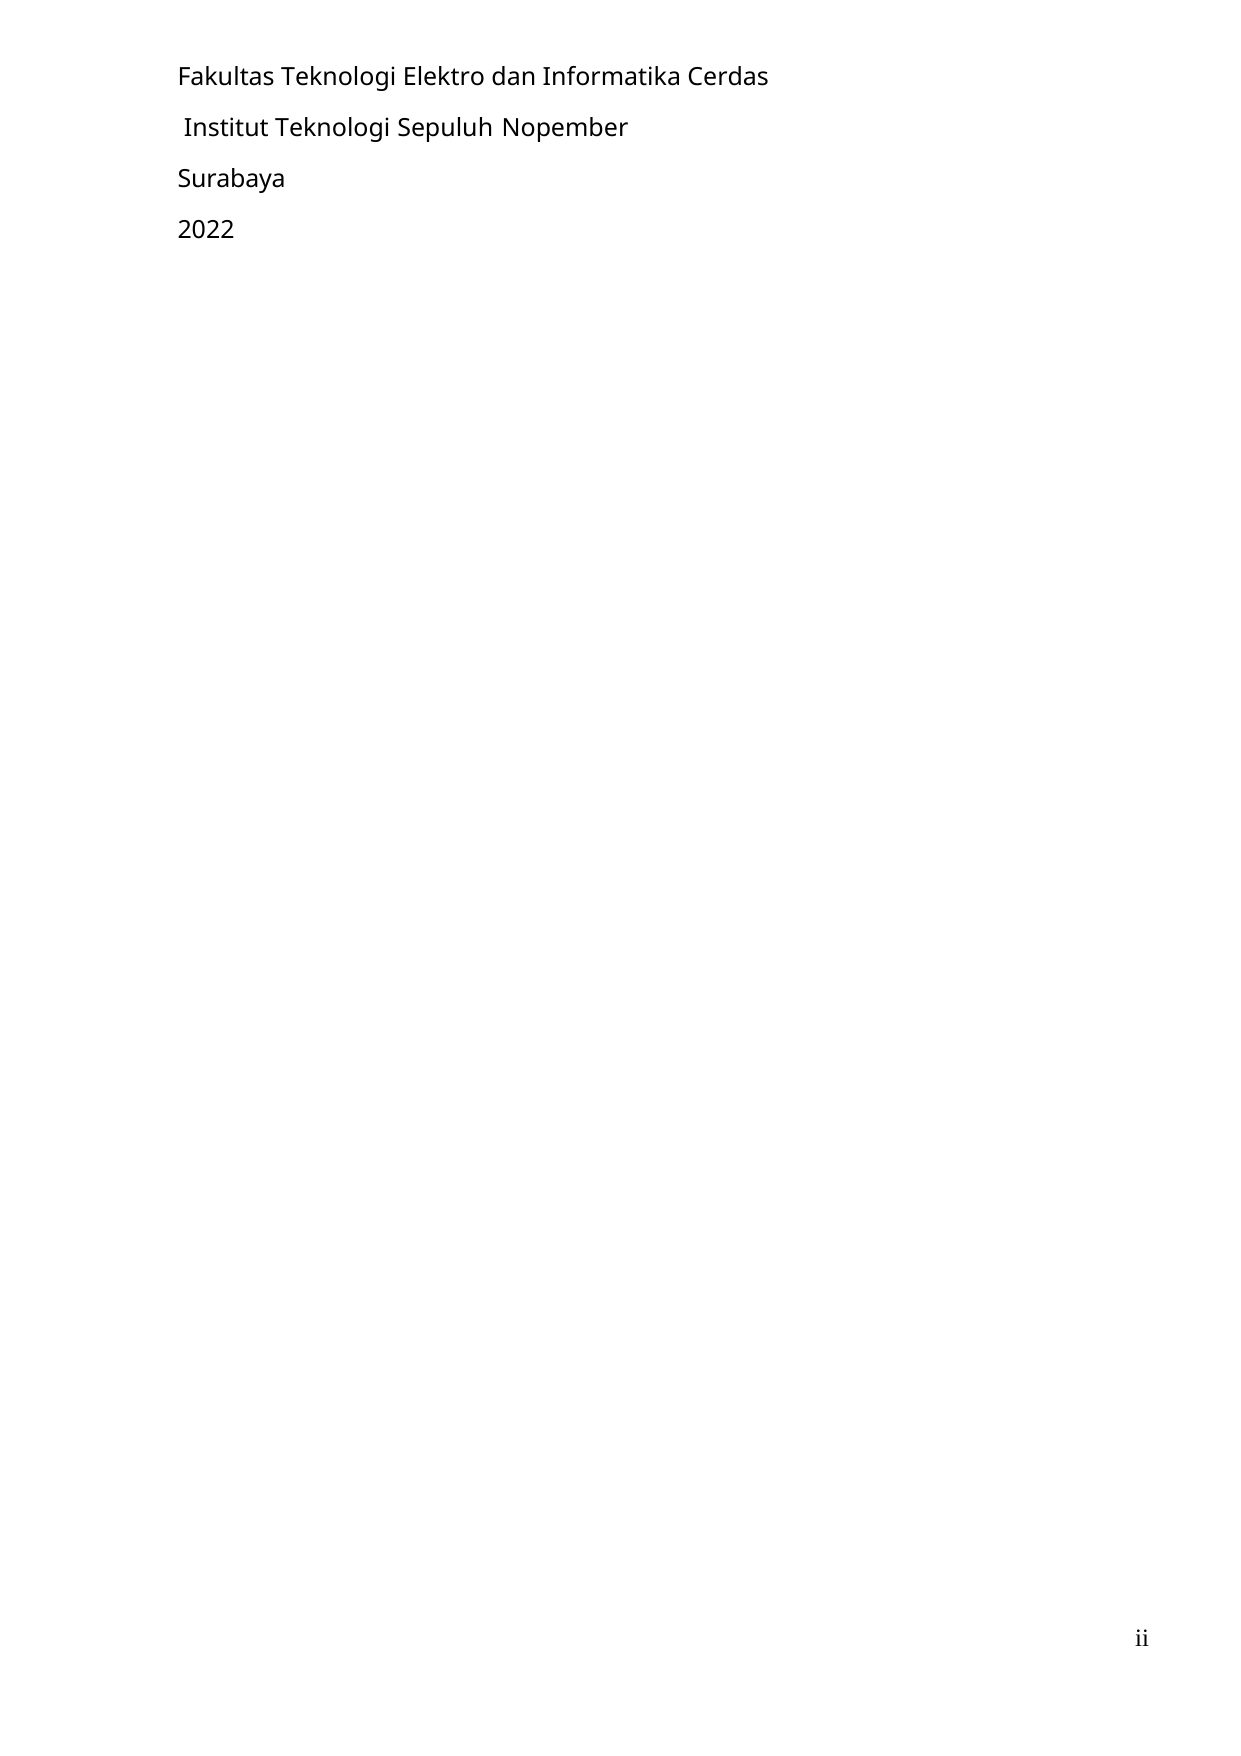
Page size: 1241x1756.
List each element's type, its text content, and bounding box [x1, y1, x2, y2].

text Fakultas Teknologi Elektro dan Informatika Cerdas [177, 59, 1149, 93]
text Institut Teknologi Sepuluh Nopember [177, 110, 1149, 144]
text 2022 [177, 212, 1149, 246]
text Surabaya [177, 161, 1149, 195]
